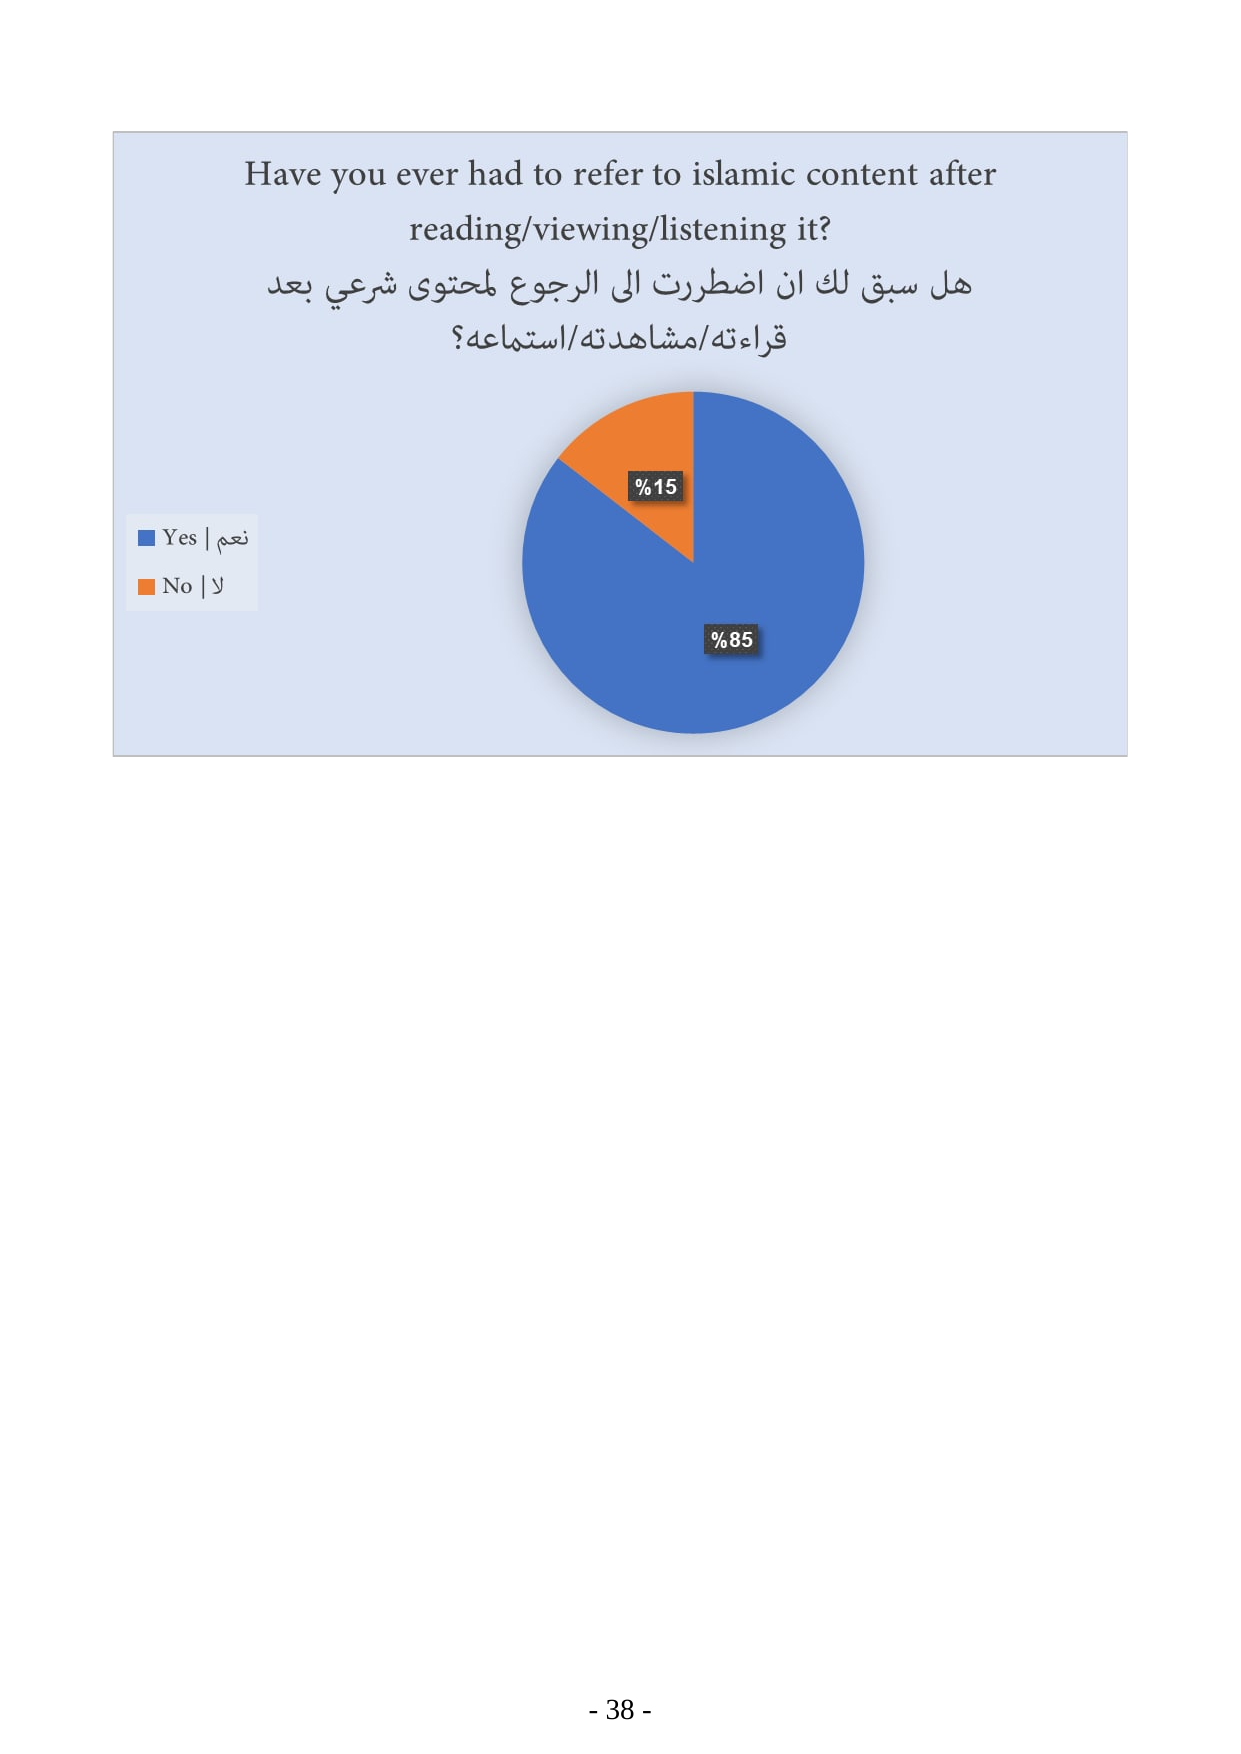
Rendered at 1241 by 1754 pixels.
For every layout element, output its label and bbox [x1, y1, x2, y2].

picture [112, 131, 1128, 757]
